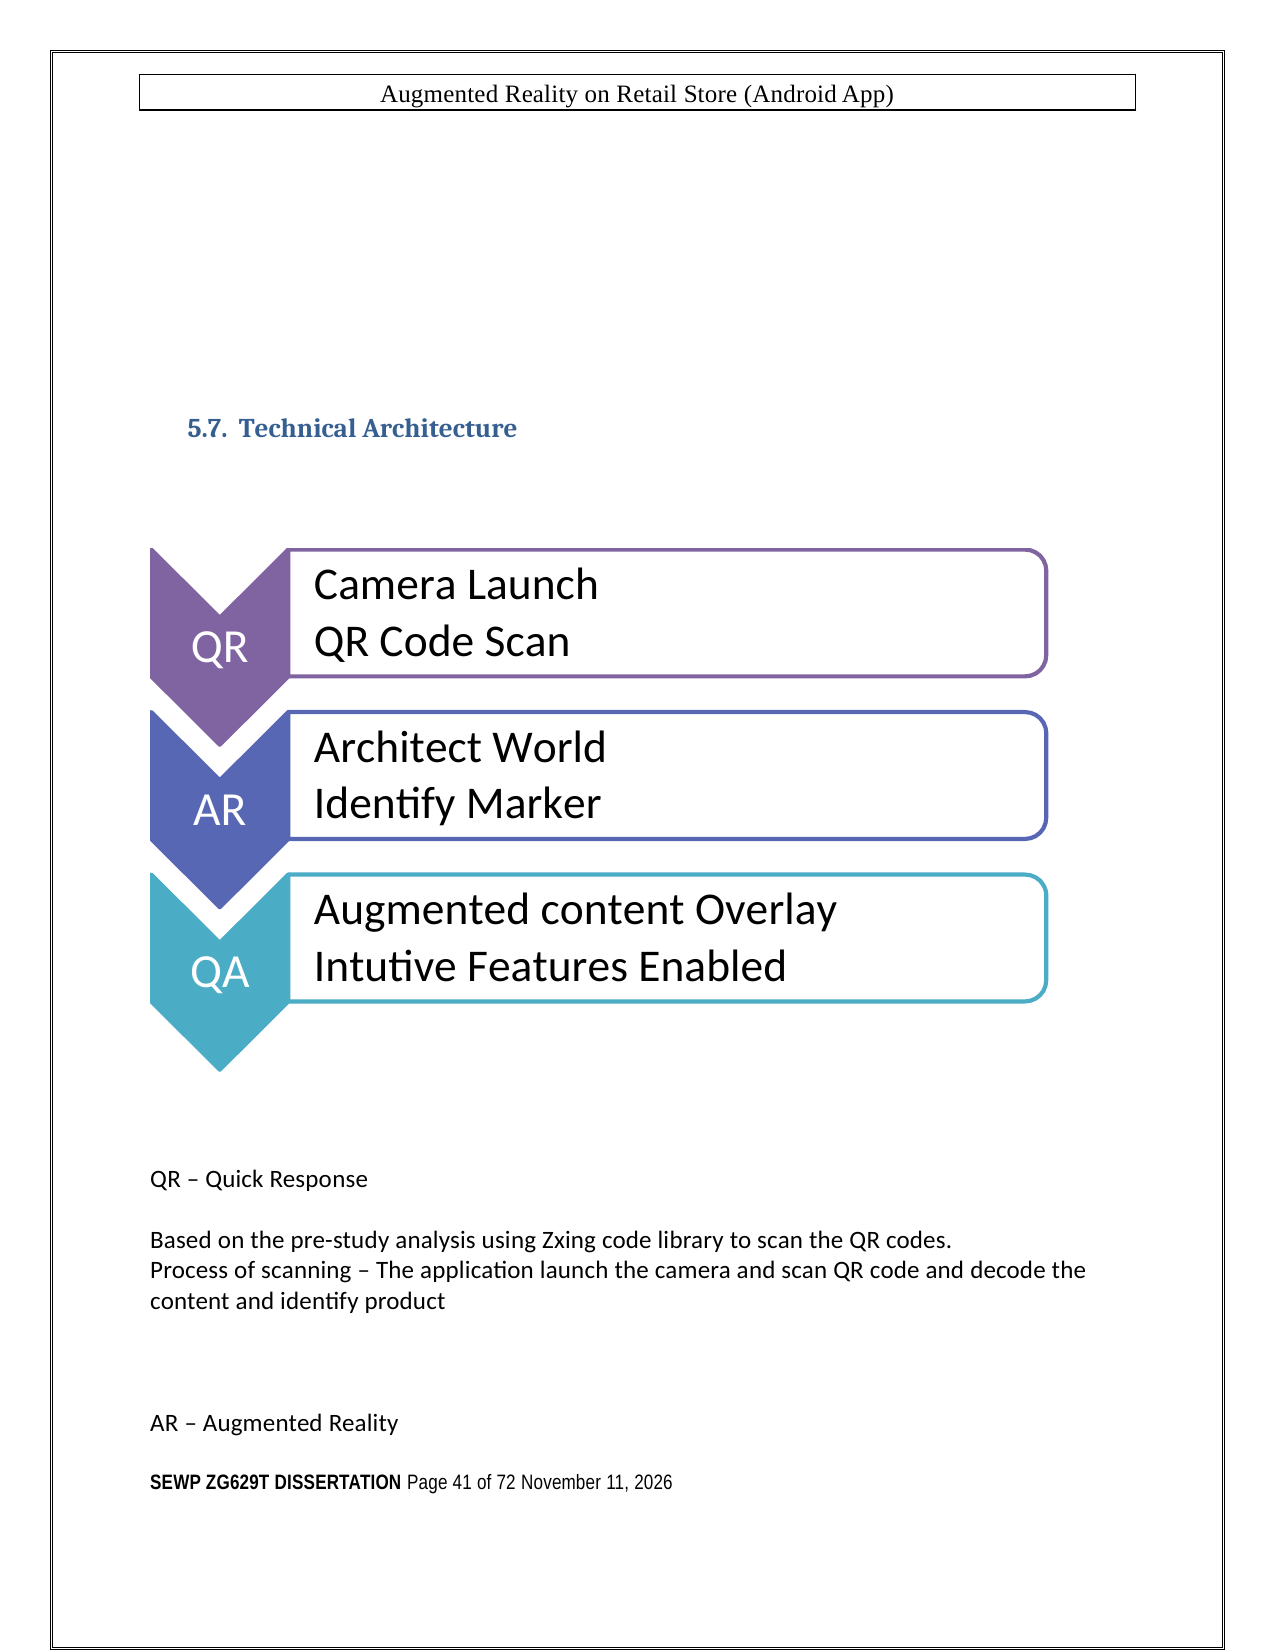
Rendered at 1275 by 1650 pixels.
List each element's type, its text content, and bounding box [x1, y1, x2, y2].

subtitle Technical Architecture [187, 413, 1125, 444]
text QR – Quick Response [150, 1163, 1125, 1193]
text Process of scanning – The application launch the camera and scan QR code and decode the content and identify product [150, 1254, 1125, 1315]
text Based on the pre-study analysis using Zxing code library to scan the QR codes. [150, 1224, 1125, 1254]
text AR – Augmented Reality [150, 1407, 1125, 1437]
